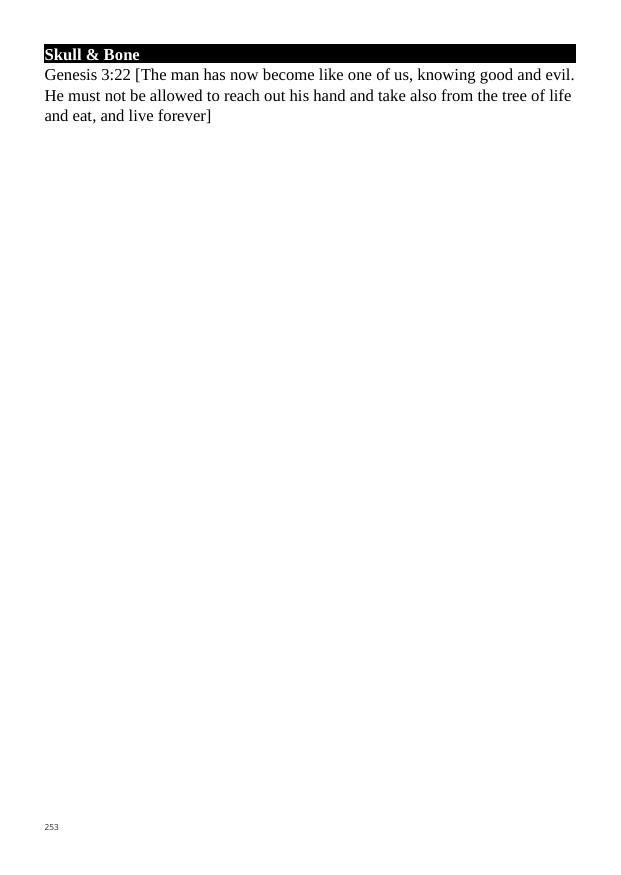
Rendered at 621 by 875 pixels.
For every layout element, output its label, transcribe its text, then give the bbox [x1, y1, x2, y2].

subtitle Skull & Bone [44, 44, 576, 63]
text Genesis 3:22 [The man has now become like one of us, knowing good and evil. He must not be allowed to reach out his hand and take also from the tree of life and eat, and live forever] [44, 65, 576, 125]
